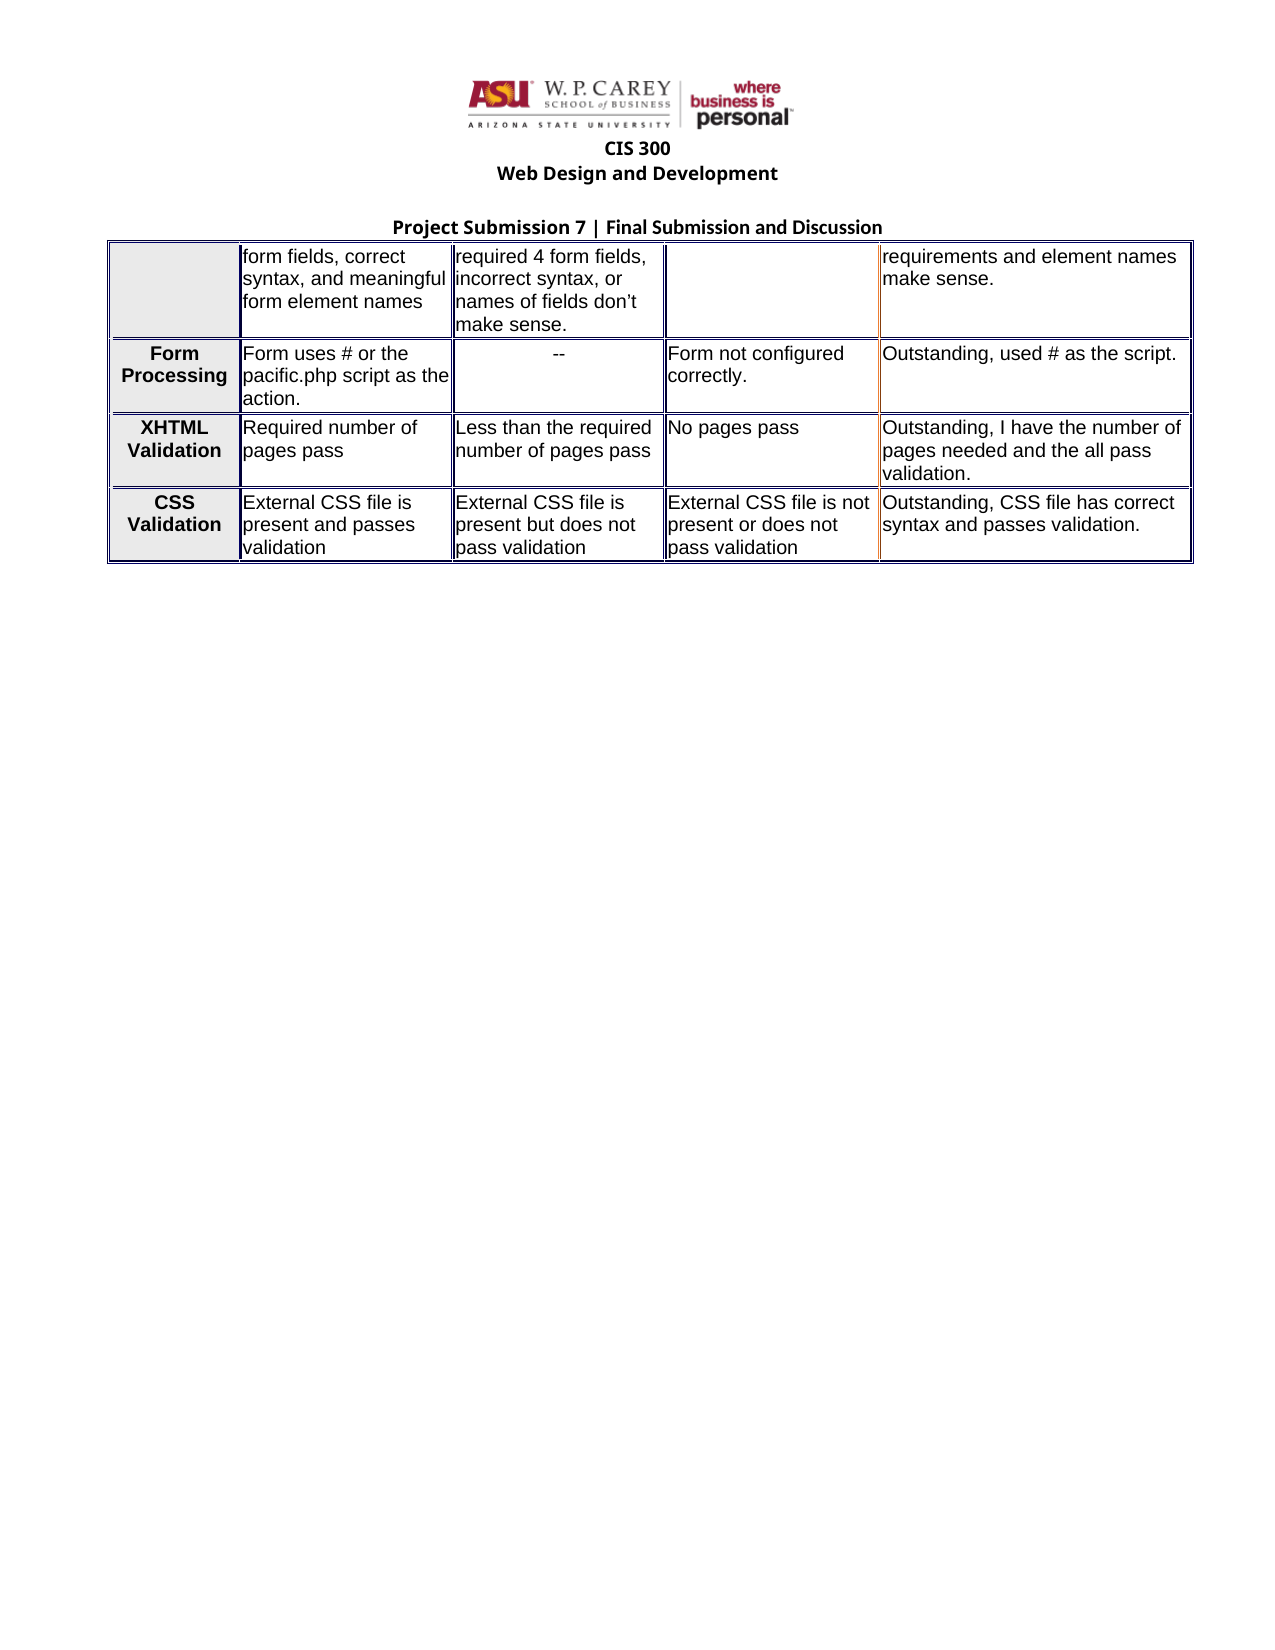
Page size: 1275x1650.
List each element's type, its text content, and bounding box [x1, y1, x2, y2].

table_cell External CSS file is not present or does not pass validation [665, 489, 880, 560]
table_cell Form Coding [109, 241, 240, 337]
table_cell Does not contain the required 4 form fields, incorrect syntax, or names of fields don’t make sense. [453, 241, 665, 337]
table_cell Required number of pages pass [242, 415, 451, 486]
table_cell Missing [665, 243, 880, 337]
table_cell No pages pass [667, 415, 878, 486]
table_cell Outstanding, CSS file has correct syntax and passes validation. [880, 486, 1192, 560]
table_cell Contains 4 or more form fields, correct syntax, and meaningful form element names [240, 241, 453, 337]
table_cell Less than the required number of pages pass [455, 415, 663, 486]
table_cell Form not configured correctly. [667, 340, 878, 411]
table_cell Outstanding, met all the requirements and element names make sense. [880, 243, 1190, 337]
table_cell Outstanding, I have the number of pages needed and the all pass validation. [881, 411, 1191, 486]
table_cell -- [455, 340, 663, 411]
table_cell Form uses # or the pacific.php script as the action. [242, 340, 451, 411]
table_cell Form Processing [109, 337, 240, 411]
picture [467, 75, 808, 135]
table_cell Outstanding, used # as the script. [880, 337, 1192, 411]
table_cell External CSS file is present but does not pass validation [453, 486, 665, 560]
table_cell XHTML Validation [110, 411, 239, 486]
table_cell CSS Validation [109, 486, 240, 560]
table_cell External CSS file is present and passes validation [240, 486, 453, 560]
